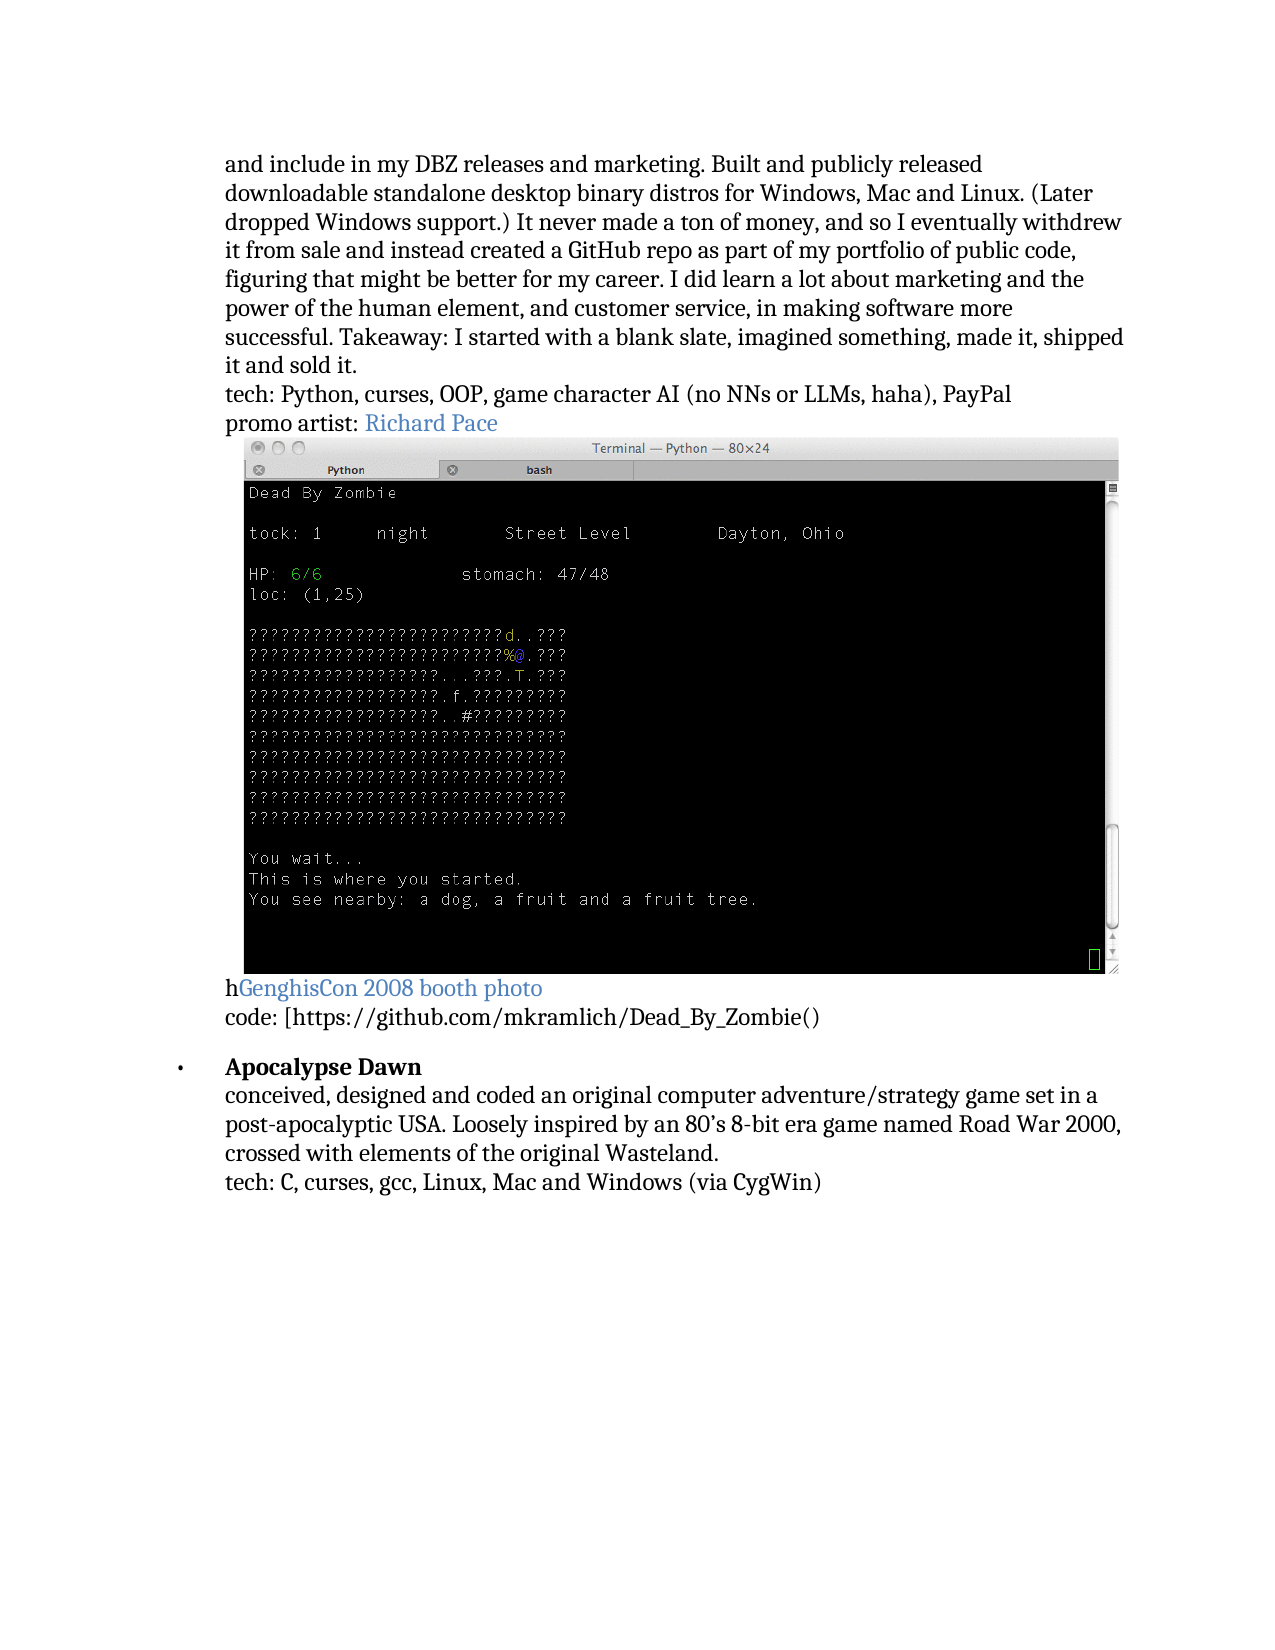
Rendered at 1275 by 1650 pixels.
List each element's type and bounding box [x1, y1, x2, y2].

list [175, 150, 1125, 1032]
list [175, 1052, 1125, 1196]
picture [243, 437, 1119, 974]
